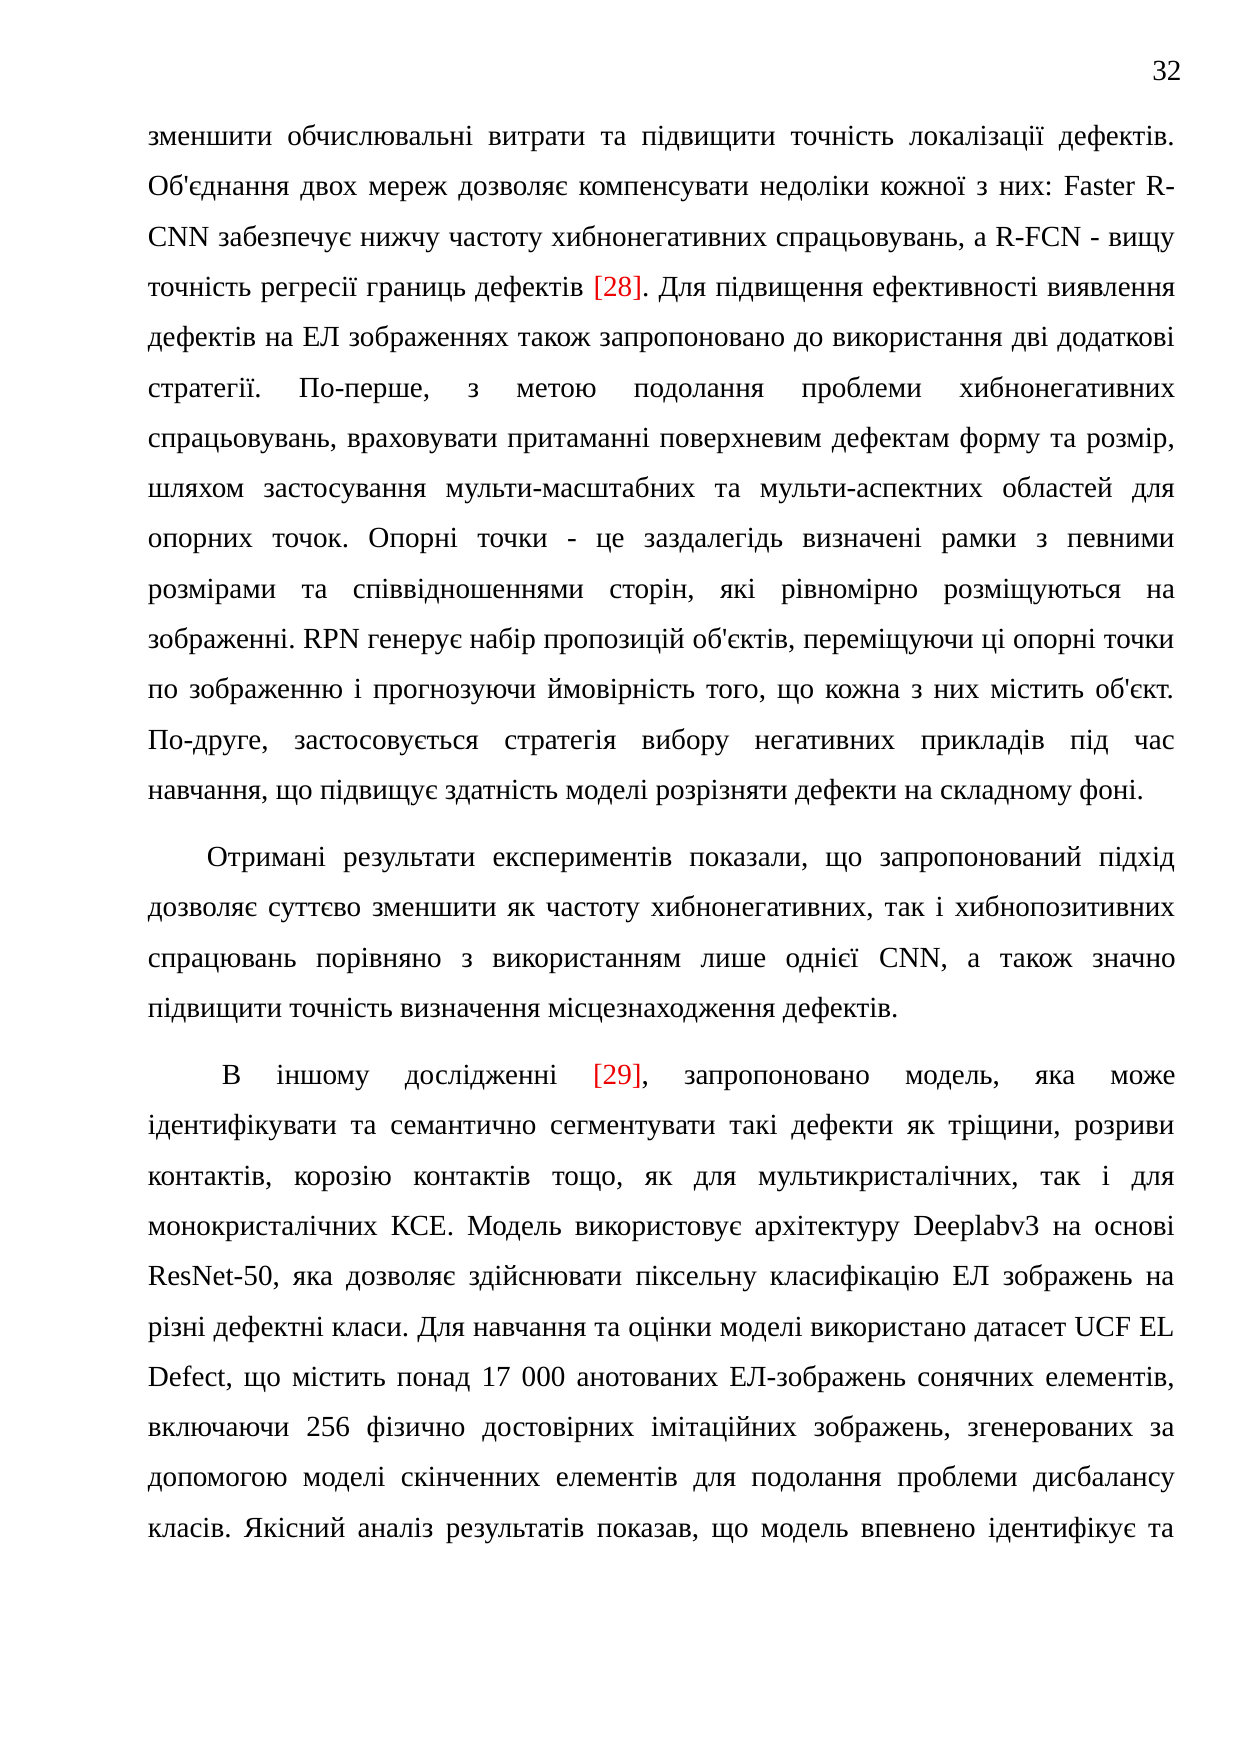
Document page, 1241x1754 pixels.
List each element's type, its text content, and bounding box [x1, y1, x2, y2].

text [148, 118, 1176, 806]
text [148, 1057, 1176, 1543]
text Отримані результати експериментів показали, що запропонований підхід дозволяє суттєво зменшити як частоту хибнонегативних, так і хибнопозитивних спрацювань порівняно з використанням лише однієї CNN, а також значно підвищити точність визначення місцезнаходження дефектів. [148, 839, 1176, 1024]
